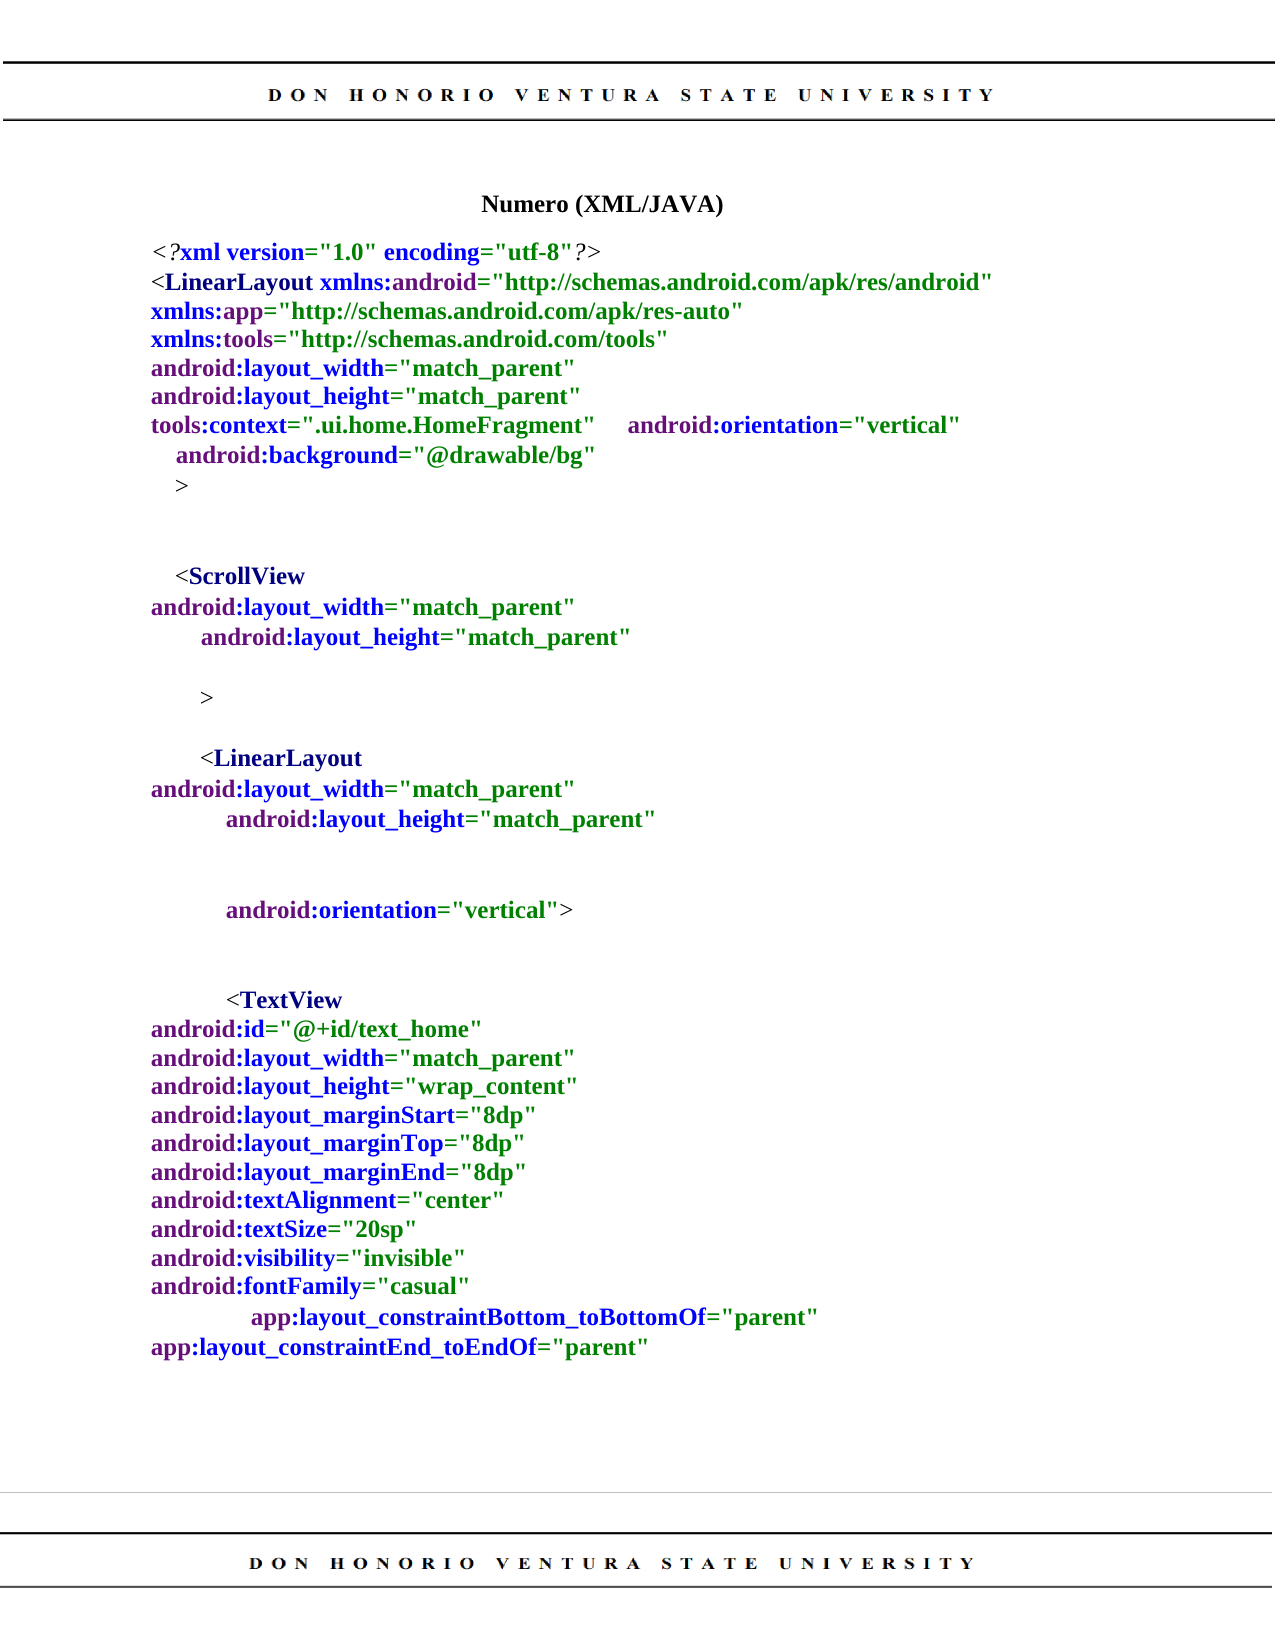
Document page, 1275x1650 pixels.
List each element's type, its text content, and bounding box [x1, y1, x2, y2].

picture [2, 19, 1275, 139]
text <?xml version="1.0" encoding="utf-8"?> [151, 237, 994, 266]
text > [149, 471, 994, 499]
text android:layout_width="match_parent" [151, 774, 713, 803]
text android:layout_height="match_parent" [151, 804, 713, 833]
text <LinearLayout [149, 743, 994, 772]
text > [149, 683, 994, 712]
text android:layout_width="match_parent" [151, 592, 713, 621]
text Numero (XML/JAVA) [211, 189, 994, 218]
text <TextView android:id="@+id/text_home" android:layout_width="match_parent" android:layout_height="wrap_content" android:layout_marginStart="8dp" android:layout_marginTop="8dp" android:layout_marginEnd="8dp" android:textAlignment="center" android:textSize="20sp" android:visibility="invisible" android:fontFamily="casual" [151, 986, 684, 1300]
text <ScrollView [149, 561, 994, 590]
picture [0, 1492, 1272, 1605]
text app:layout_constraintEnd_toEndOf="parent" [151, 1332, 994, 1361]
text android:layout_height="match_parent" [151, 622, 713, 651]
text <LinearLayout xmlns:android="http://schemas.android.com/apk/res/android" xmlns:app="http://schemas.android.com/apk/res-auto" xmlns:tools="http://schemas.android.com/tools" android:layout_width="match_parent" android:layout_height="match_parent" tools:context=".ui.home.HomeFragment" android:orientation="vertical" [151, 267, 994, 439]
text app:layout_constraintBottom_toBottomOf="parent" [151, 1302, 994, 1331]
text android:background="@drawable/bg" [151, 441, 713, 469]
text android:orientation="vertical"> [151, 895, 994, 924]
